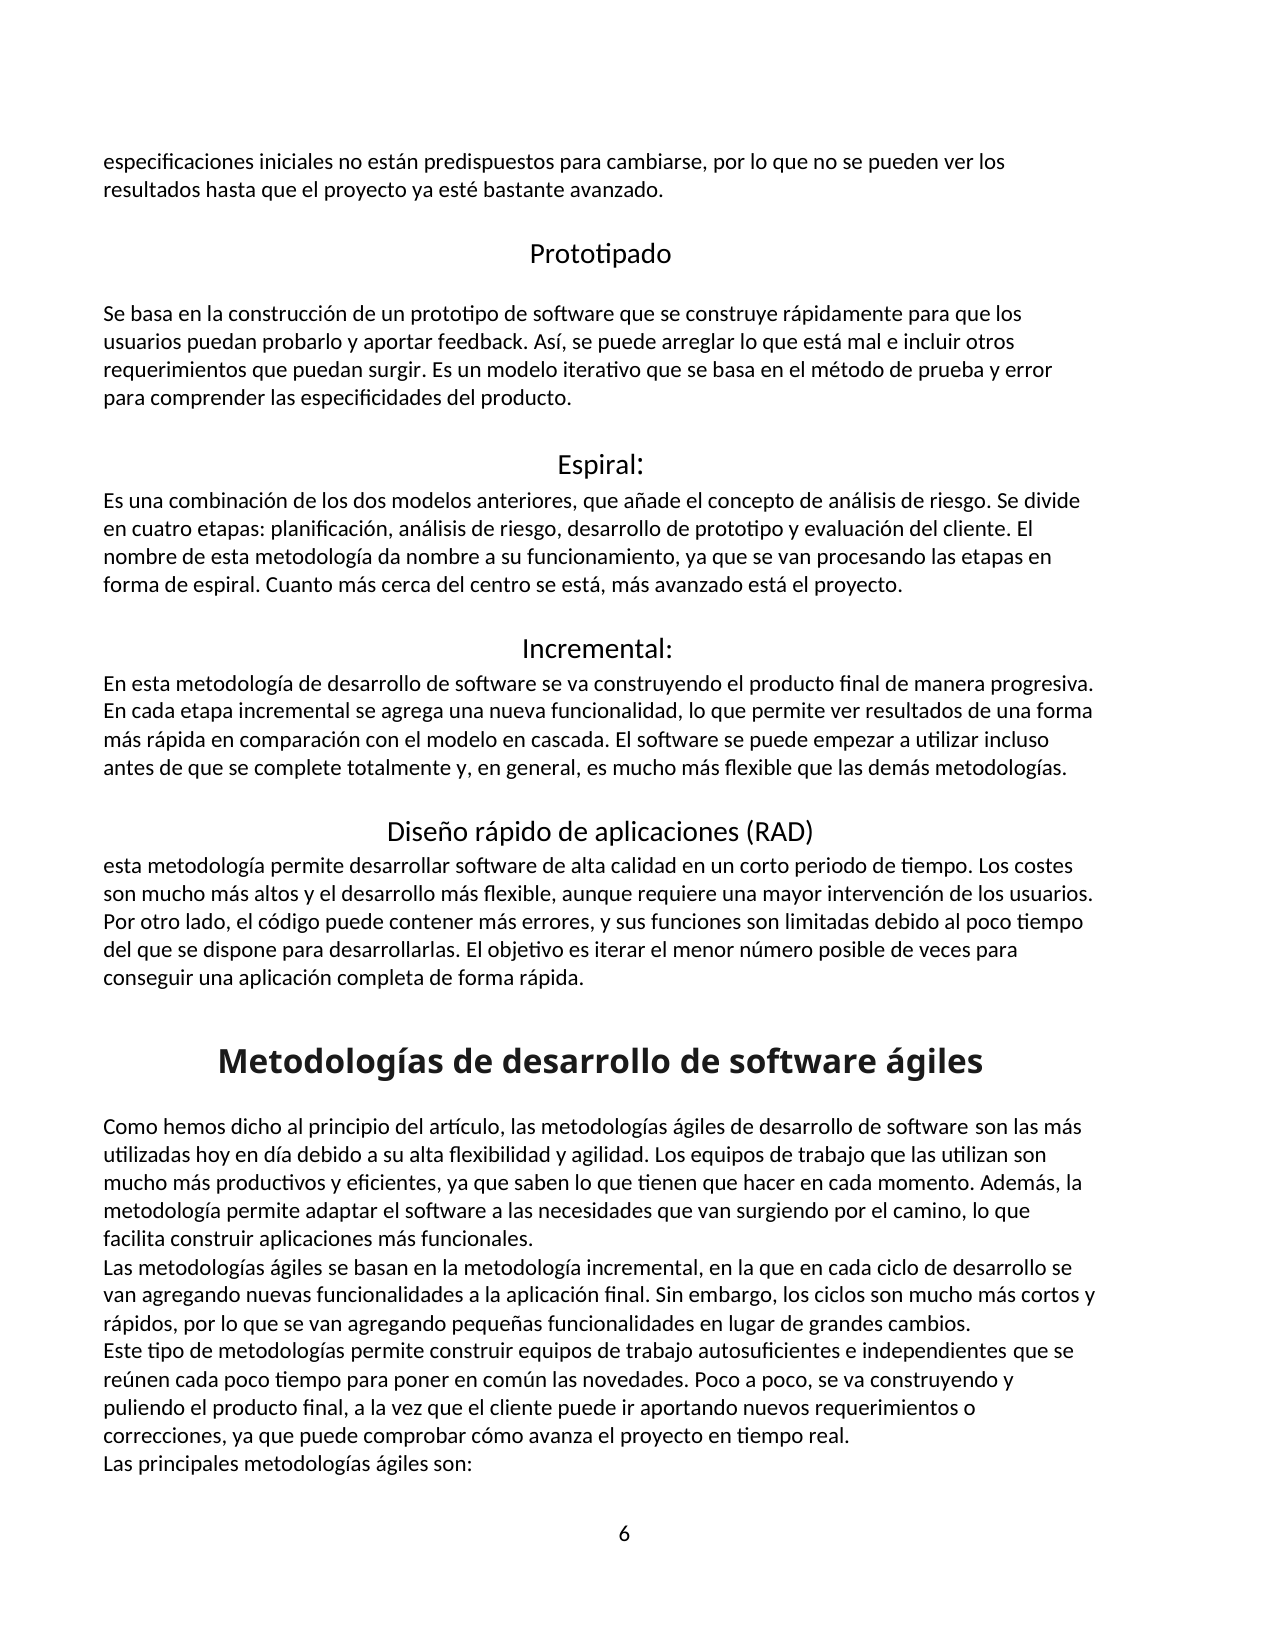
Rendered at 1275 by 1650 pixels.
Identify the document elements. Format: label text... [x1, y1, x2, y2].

subtitle Espiral: [103, 443, 1098, 483]
text Se basa en la construcción de un prototipo de software que se construye rápidamente para que los usuarios puedan probarlo y aportar feedback. Así, se puede arreglar lo que está mal e incluir otros requerimientos que puedan surgir. Es un modelo iterativo que se basa en el método de prueba y error para comprender las especificidades del producto. [103, 299, 1098, 411]
subtitle Incremental: [103, 630, 1098, 666]
text Es una combinación de los dos modelos anteriores, que añade el concepto de análisis de riesgo. Se divide en cuatro etapas: planificación, análisis de riesgo, desarrollo de prototipo y evaluación del cliente. El nombre de esta metodología da nombre a su funcionamiento, ya que se van procesando las etapas en forma de espiral. Cuanto más cerca del centro se está, más avanzado está el proyecto. [103, 486, 1098, 598]
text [103, 147, 1098, 203]
text En esta metodología de desarrollo de software se va construyendo el producto final de manera progresiva. En cada etapa incremental se agrega una nueva funcionalidad, lo que permite ver resultados de una forma más rápida en comparación con el modelo en cascada. El software se puede empezar a utilizar incluso antes de que se complete totalmente y, en general, es mucho más flexible que las demás metodologías. [103, 669, 1098, 781]
text Las principales metodologías ágiles son: [103, 1449, 1098, 1477]
text esta metodología permite desarrollar software de alta calidad en un corto periodo de tiempo. Los costes son mucho más altos y el desarrollo más flexible, aunque requiere una mayor intervención de los usuarios. Por otro lado, el código puede contener más errores, y sus funciones son limitadas debido al poco tiempo del que se dispone para desarrollarlas. El objetivo es iterar el menor número posible de veces para conseguir una aplicación completa de forma rápida. [103, 851, 1098, 991]
text Como hemos dicho al principio del artículo, las metodologías ágiles de desarrollo de software son las más utilizadas hoy en día debido a su alta flexibilidad y agilidad. Los equipos de trabajo que las utilizan son mucho más productivos y eficientes, ya que saben lo que tienen que hacer en cada momento. Además, la metodología permite adaptar el software a las necesidades que van surgiendo por el camino, lo que facilita construir aplicaciones más funcionales. [103, 1112, 1098, 1253]
subtitle Prototipado [103, 235, 1098, 271]
text Las metodologías ágiles se basan en la metodología incremental, en la que en cada ciclo de desarrollo se van agregando nuevas funcionalidades a la aplicación final. Sin embargo, los ciclos son mucho más cortos y rápidos, por lo que se van agregando pequeñas funcionalidades en lugar de grandes cambios. [103, 1253, 1098, 1337]
subtitle Diseño rápido de aplicaciones (RAD) [103, 813, 1098, 848]
subtitle Metodologías de desarrollo de software ágiles [103, 1038, 1098, 1084]
text Este tipo de metodologías permite construir equipos de trabajo autosuficientes e independientes que se reúnen cada poco tiempo para poner en común las novedades. Poco a poco, se va construyendo y puliendo el producto final, a la vez que el cliente puede ir aportando nuevos requerimientos o correcciones, ya que puede comprobar cómo avanza el proyecto en tiempo real. [103, 1337, 1098, 1449]
